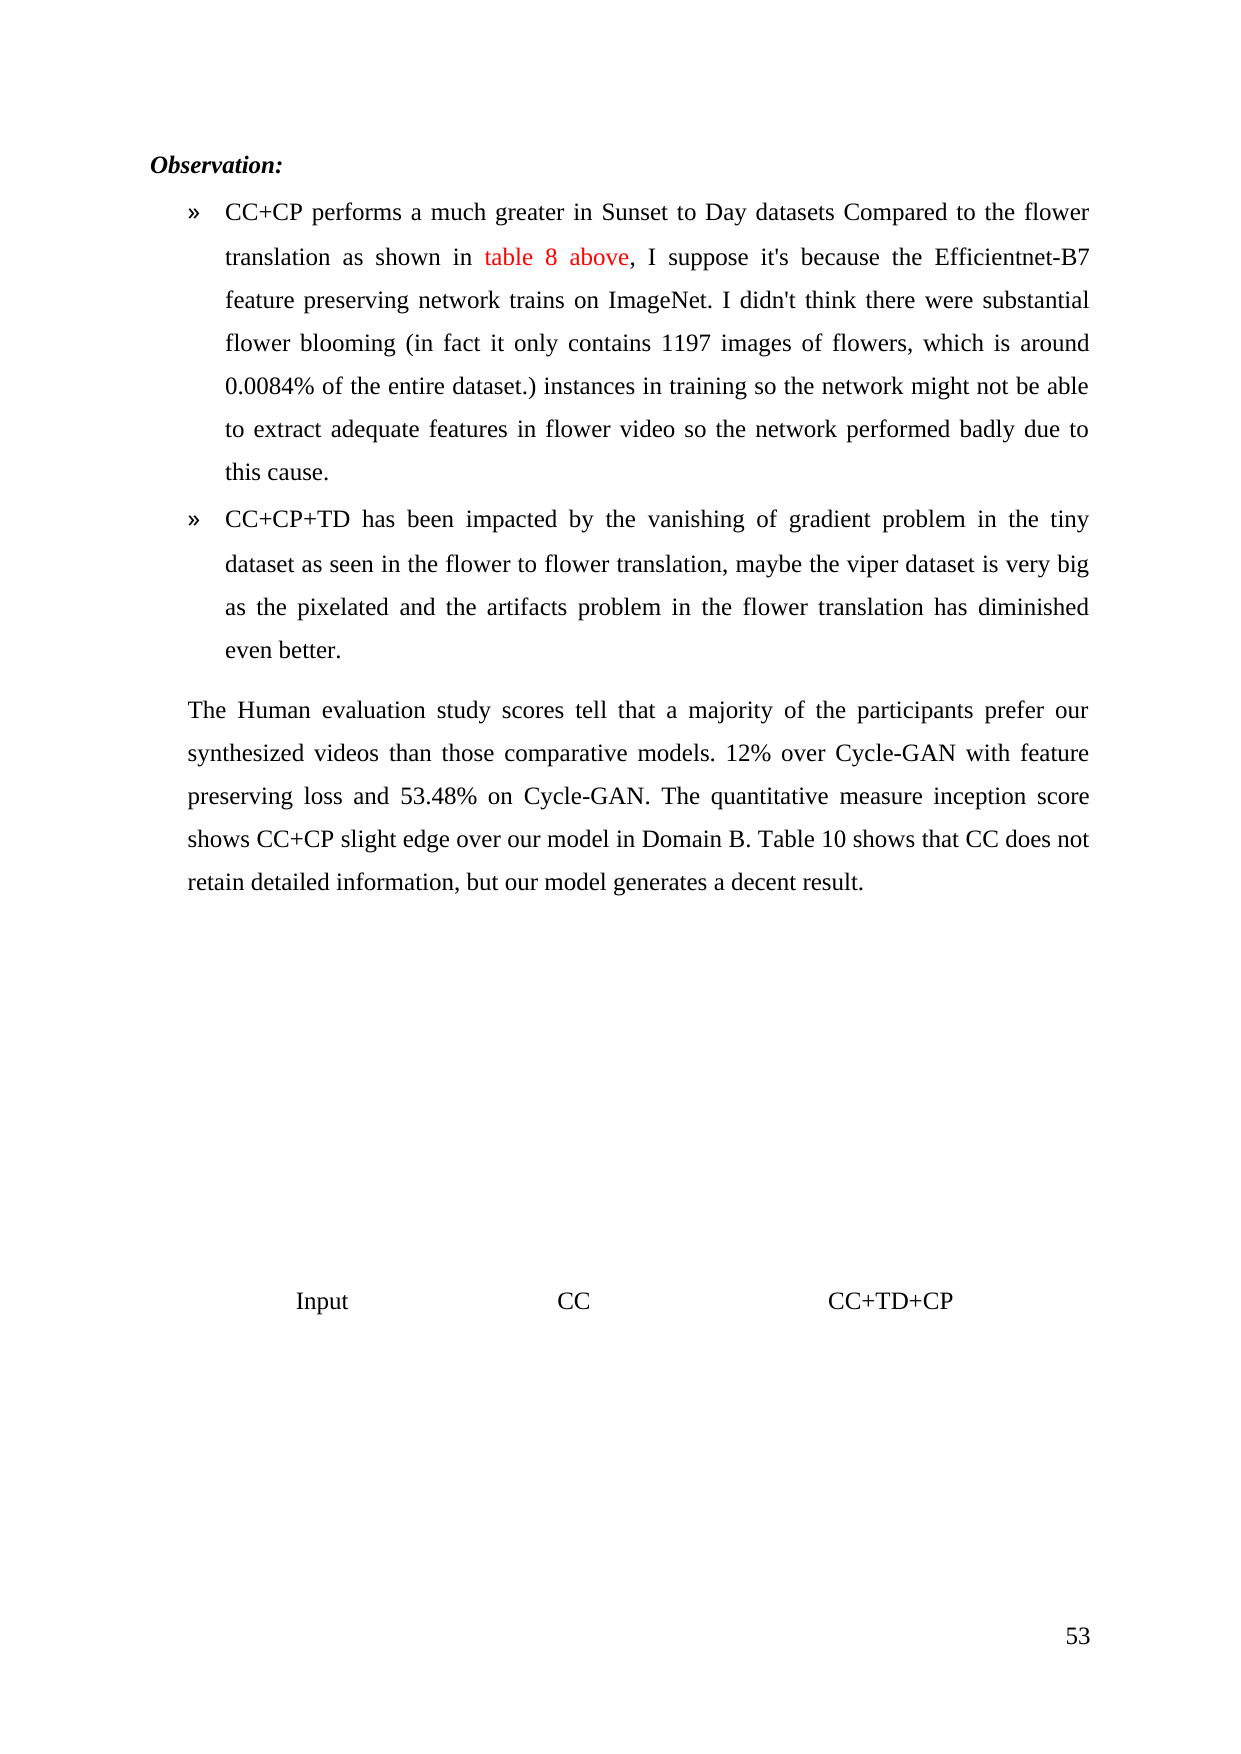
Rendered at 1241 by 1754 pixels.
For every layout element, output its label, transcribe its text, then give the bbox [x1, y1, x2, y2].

subtitle Observation: [150, 150, 1090, 179]
list CC+CP performs a much greater in Sunset to Day datasets Compared to the flower translation as shown in table 8 above, I suppose it's because the Efficientnet-B7 feature preserving network trains on ImageNet. I didn't think there were substantial flower blooming (in fact it only contains 1197 images of flowers, which is around 0.0084% of the entire dataset.) instances in training so the network might not be able to extract adequate features in flower video so the network performed badly due to this cause. [187, 193, 1090, 486]
table_header CC [457, 1286, 691, 1329]
text The Human evaluation study scores tell that a majority of the participants prefer our synthesized videos than those comparative models. 12% over Cycle-GAN with feature preserving loss and 53.48% on Cycle-GAN. The quantitative measure inception score shows CC+CP slight edge over our model in Domain B. Table 10 shows that CC does not retain detailed information, but our model generates a decent result. [187, 695, 1090, 896]
list CC+CP+TD has been impacted by the vanishing of gradient problem in the tiny dataset as seen in the flower to flower translation, maybe the viper dataset is very big as the pixelated and the artifacts problem in the flower translation has diminished even better. [187, 500, 1090, 664]
table_header Input [188, 1286, 457, 1329]
table_header CC+TD+CP [691, 1286, 1090, 1329]
